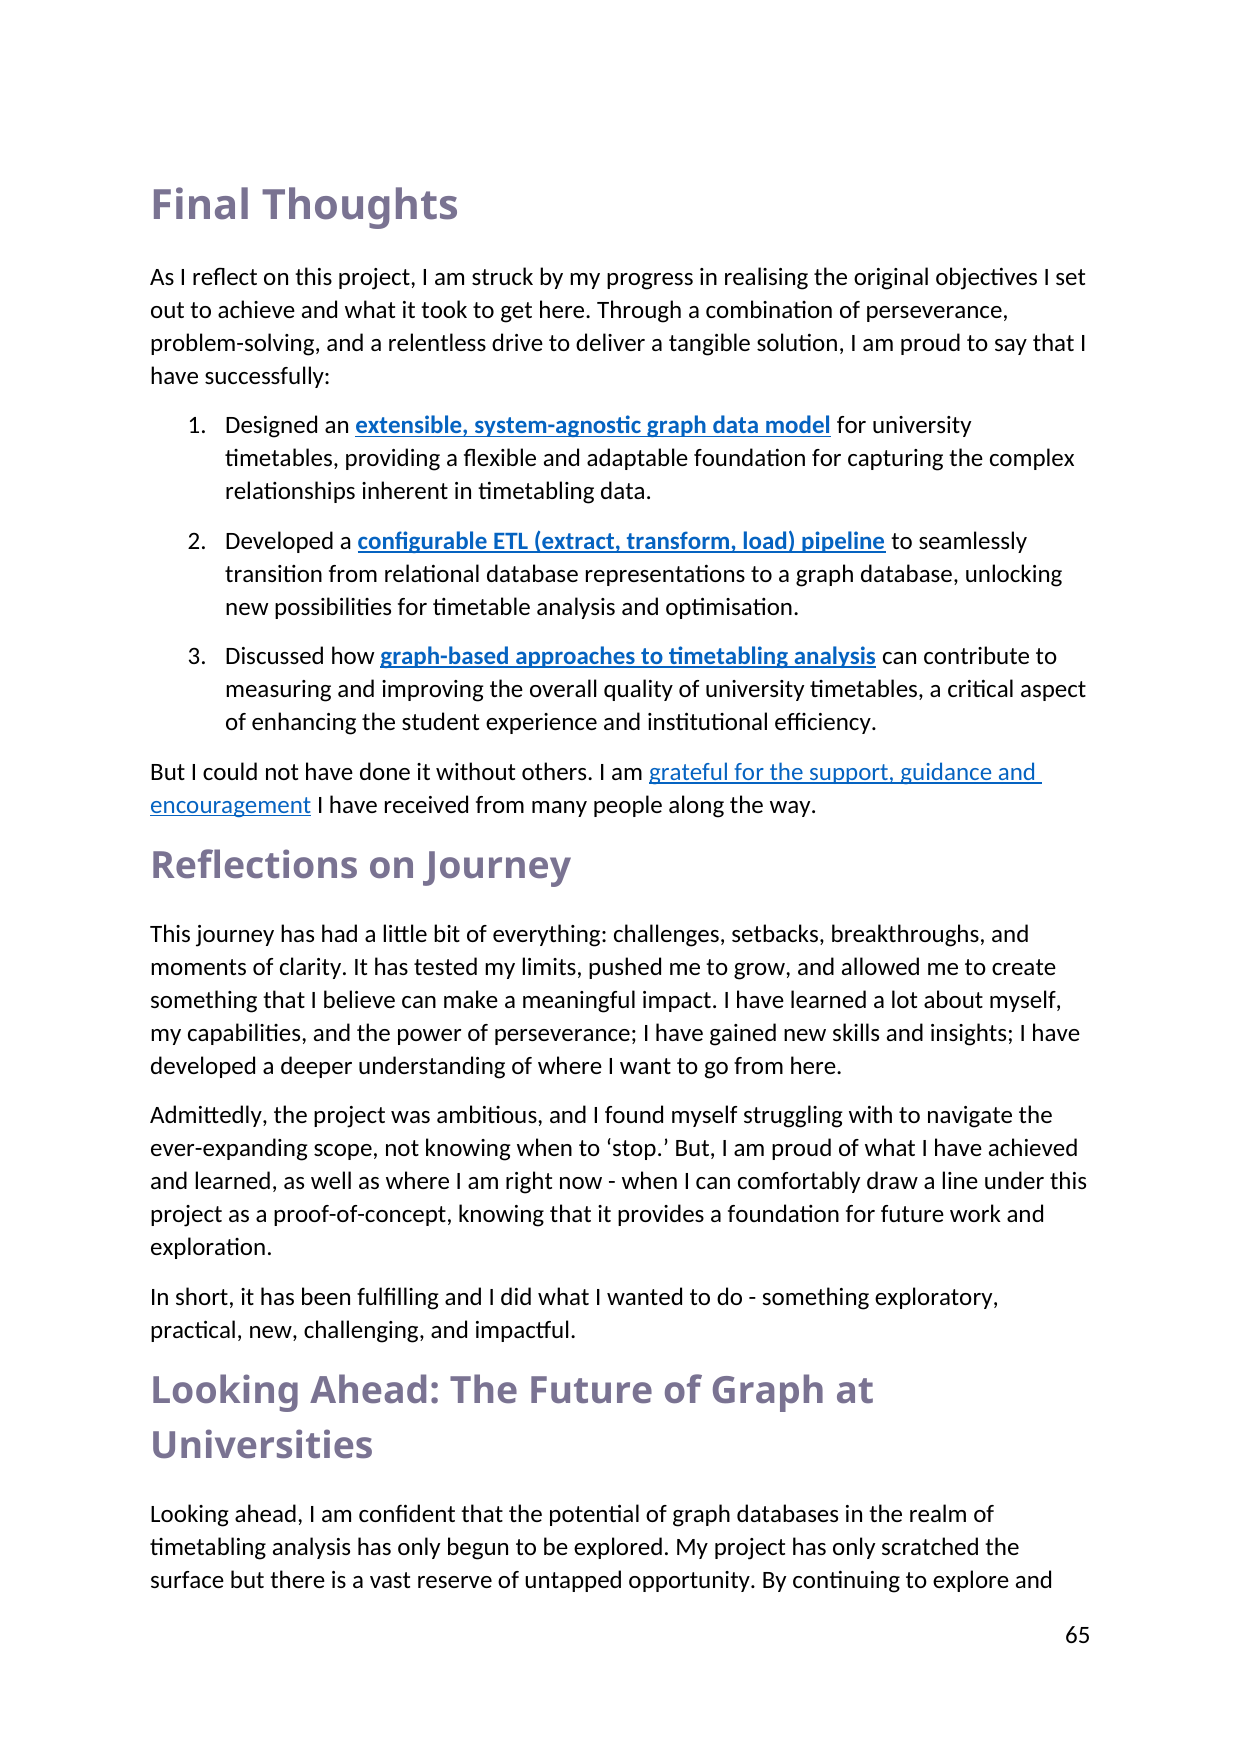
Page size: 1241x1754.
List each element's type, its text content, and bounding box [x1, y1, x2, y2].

text Admittedly, the project was ambitious, and I found myself struggling with to navigate the ever-expanding scope, not knowing when to ‘stop.’ But, I am proud of what I have achieved and learned, as well as where I am right now - when I can comfortably draw a line under this project as a proof-of-concept, knowing that it provides a foundation for future work and exploration. [150, 1100, 1090, 1262]
text This journey has had a little bit of everything: challenges, setbacks, breakthroughs, and moments of clarity. It has tested my limits, pushed me to grow, and allowed me to create something that I believe can make a meaningful impact. I have learned a lot about myself, my capabilities, and the power of perseverance; I have gained new skills and insights; I have developed a deeper understanding of where I want to go from here. [150, 918, 1090, 1081]
text As I reflect on this project, I am struck by my progress in realising the original objectives I set out to achieve and what it took to get here. Through a combination of perseverance, problem-solving, and a relentless drive to deliver a tangible solution, I am proud to say that I have successfully: [150, 261, 1090, 391]
text But I could not have done it without others. I am grateful for the support, guidance and encouragement I have received from many people along the way. [150, 756, 1090, 819]
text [150, 1499, 1090, 1595]
subtitle Final Thoughts [150, 175, 1090, 232]
list Discussed how graph-based approaches to timetabling analysis can contribute to measuring and improving the overall quality of university timetables, a critical aspect of enhancing the student experience and institutional efficiency. [187, 640, 1090, 737]
list Developed a configurable ETL (extract, transform, load) pipeline to seamlessly transition from relational database representations to a graph database, unlocking new possibilities for timetable analysis and optimisation. [187, 525, 1090, 621]
subtitle Reflections on Journey [150, 838, 1090, 889]
subtitle Looking Ahead: The Future of Graph at Universities [150, 1363, 1090, 1469]
list Designed an extensible, system-agnostic graph data model for university timetables, providing a flexible and adaptable foundation for capturing the complex relationships inherent in timetabling data. [187, 409, 1090, 506]
text In short, it has been fulfilling and I did what I wanted to do - something exploratory, practical, new, challenging, and impactful. [150, 1281, 1090, 1344]
